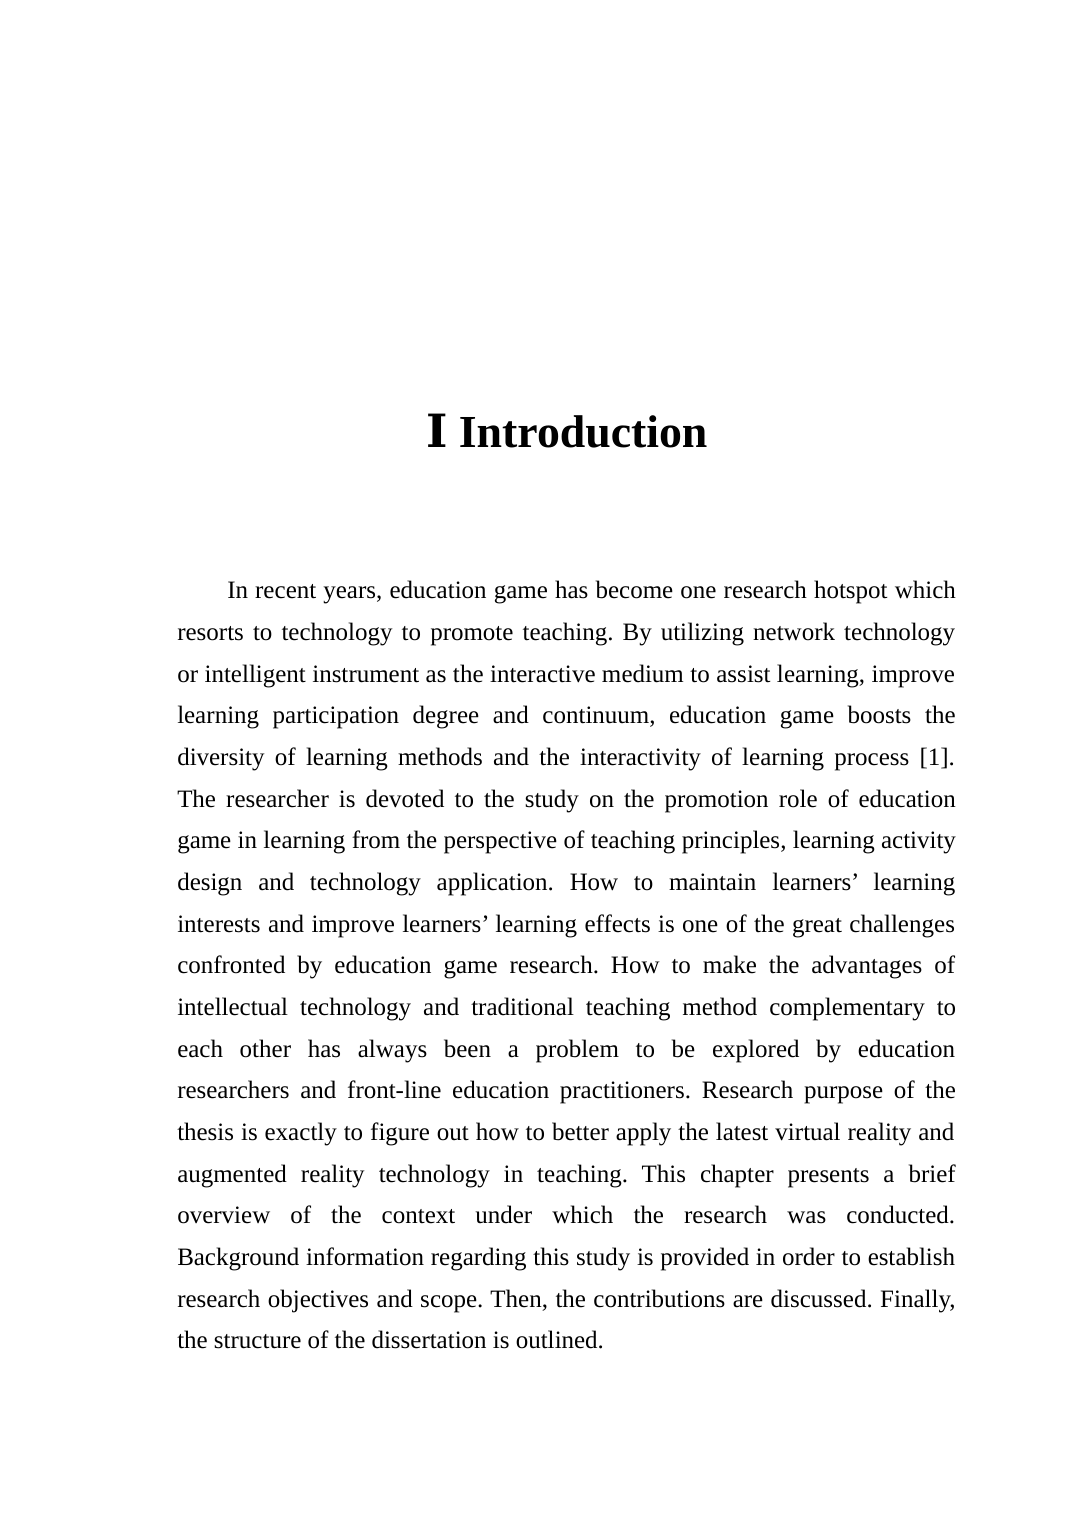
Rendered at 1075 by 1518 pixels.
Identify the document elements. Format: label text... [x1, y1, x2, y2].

text Ⅰ Introduction [177, 404, 956, 457]
text In recent years, education game has become one research hotspot which resorts to technology to promote teaching. By utilizing network technology or intelligent instrument as the interactive medium to assist learning, improve learning participation degree and continuum, education game boosts the diversity of learning methods and the interactivity of learning process [1]. The researcher is devoted to the study on the promotion role of education game in learning from the perspective of teaching principles, learning activity design and technology application. How to maintain learners’ learning interests and improve learners’ learning effects is one of the great challenges confronted by education game research. How to make the advantages of intellectual technology and traditional teaching method complementary to each other has always been a problem to be explored by education researchers and front-line education practitioners. Research purpose of the thesis is exactly to figure out how to better apply the latest virtual reality and augmented reality technology in teaching. This chapter presents a brief overview of the context under which the research was conducted. Background information regarding this study is provided in order to establish research objectives and scope. Then, the contributions are discussed. Finally, the structure of the dissertation is outlined. [177, 566, 956, 1357]
